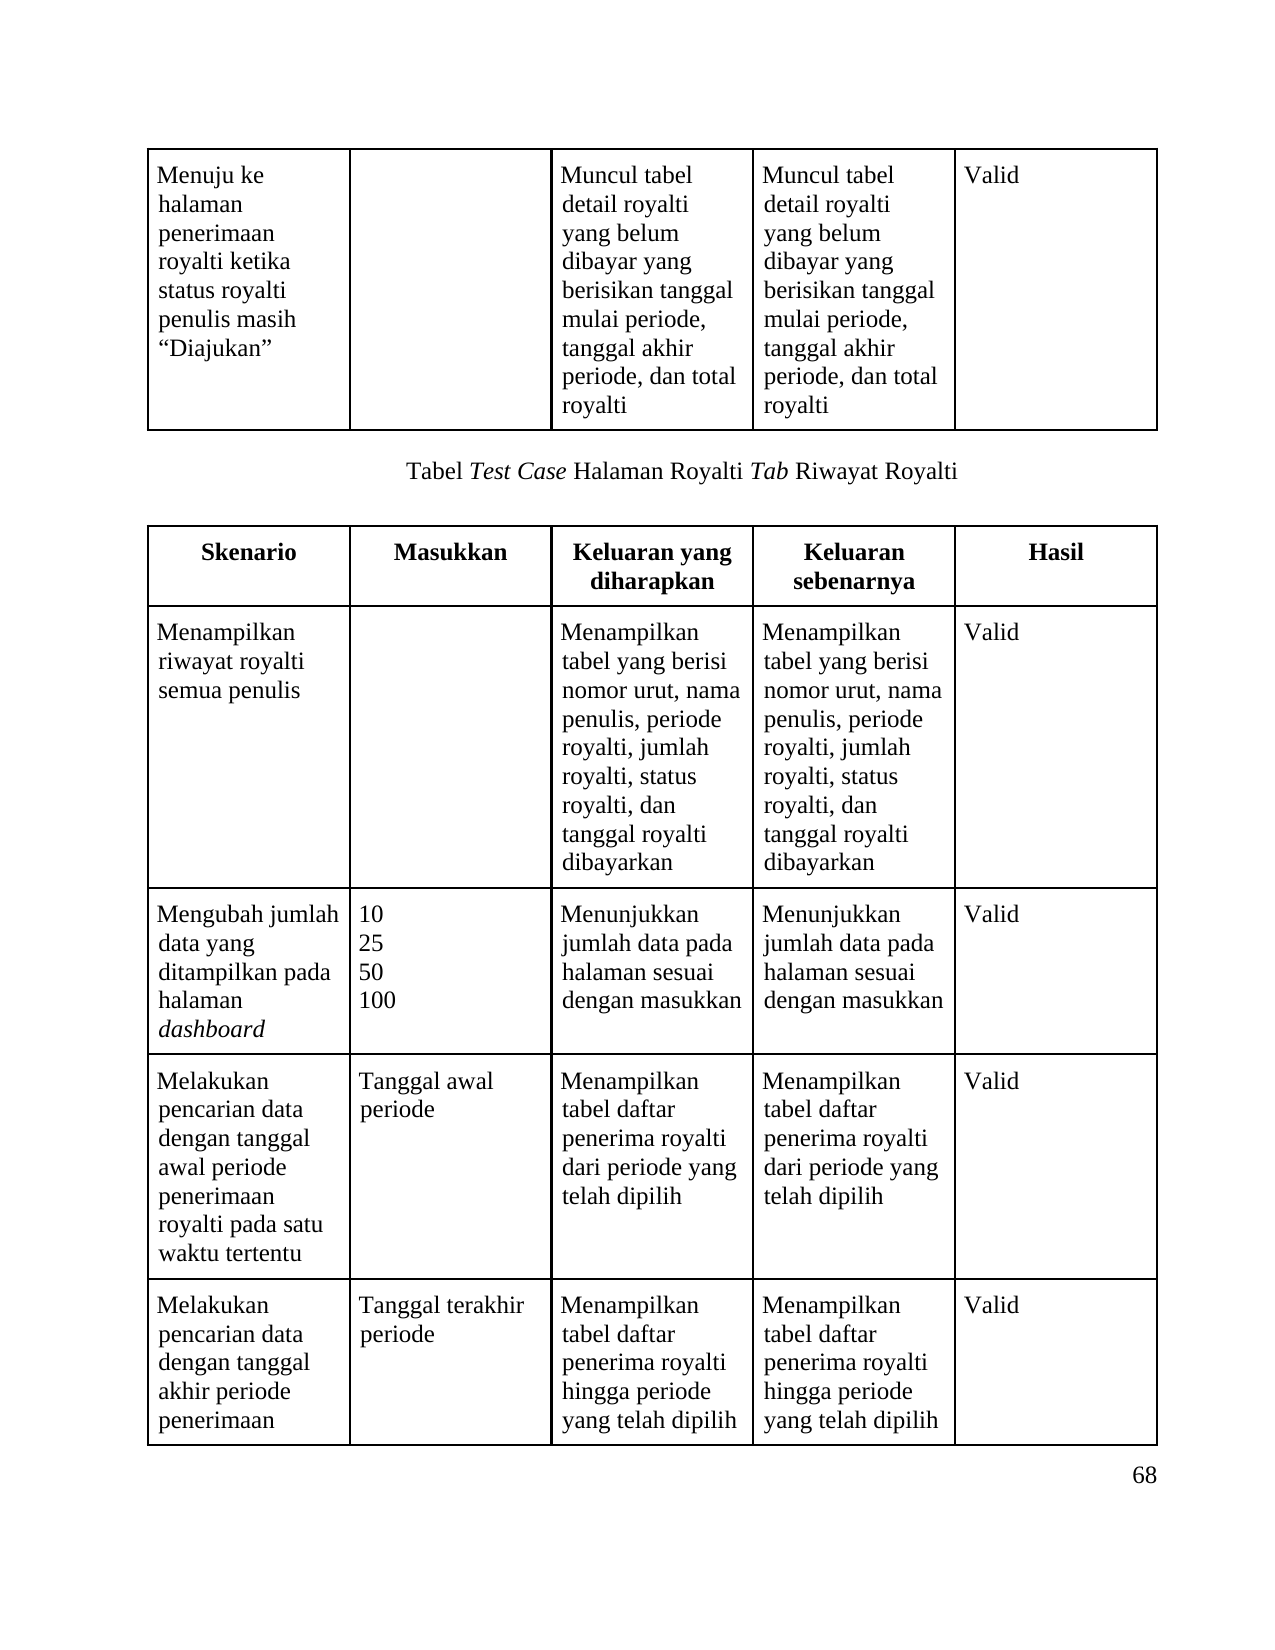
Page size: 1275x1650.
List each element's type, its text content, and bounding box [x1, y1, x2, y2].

table_cell Menampilkan riwayat royalti semua penulis [149, 607, 349, 887]
table_cell Menampilkan tabel yang berisi nomor urut, nama penulis, periode royalti, jumlah royalti, status royalti, dan tanggal royalti dibayarkan [553, 607, 752, 887]
table_cell Menunjukkan jumlah data pada halaman sesuai dengan masukkan [754, 889, 954, 1053]
table_cell Menuju ke halaman penerimaan royalti ketika status royalti penulis masih “Diajukan” [149, 150, 349, 429]
table_cell Menunjukkan jumlah data pada halaman sesuai dengan masukkan [553, 889, 752, 1053]
text Tabel Test Case Halaman Royalti Tab Riwayat Royalti [148, 456, 1157, 485]
table_cell [351, 607, 550, 887]
table_cell Menampilkan tabel yang berisi nomor urut, nama penulis, periode royalti, jumlah royalti, status royalti, dan tanggal royalti dibayarkan [754, 607, 954, 887]
table_cell Muncul tabel detail royalti yang belum dibayar yang berisikan tanggal mulai periode, tanggal akhir periode, dan total royalti [553, 150, 752, 429]
table_cell Menampilkan tabel daftar penerima royalti dari periode yang telah dipilih [754, 1055, 954, 1277]
table_header Skenario [149, 527, 349, 605]
table_cell Valid [956, 1055, 1156, 1277]
table_cell Menampilkan tabel daftar penerima royalti dari periode yang telah dipilih [553, 1055, 752, 1277]
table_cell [553, 1280, 752, 1444]
table_cell [351, 150, 550, 429]
table_cell Tanggal awal periode [351, 1055, 550, 1277]
table_header Keluaran sebenarnya [754, 527, 954, 605]
table_cell Melakukan pencarian data dengan tanggal awal periode penerimaan royalti pada satu waktu tertentu [149, 1055, 349, 1277]
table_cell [351, 1280, 550, 1444]
table_cell Muncul tabel detail royalti yang belum dibayar yang berisikan tanggal mulai periode, tanggal akhir periode, dan total royalti [754, 150, 954, 429]
table_cell Valid [956, 607, 1156, 887]
table_header Masukkan [351, 527, 550, 605]
table_cell Valid [956, 1280, 1156, 1444]
table_cell Mengubah jumlah data yang ditampilkan pada halaman dashboard [149, 889, 349, 1053]
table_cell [754, 1280, 954, 1444]
table_cell 10 25 50 100 [351, 889, 550, 1053]
table_cell Valid [956, 889, 1156, 1053]
table_header Hasil [956, 527, 1156, 605]
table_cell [149, 1280, 349, 1444]
table_cell Valid [956, 150, 1156, 429]
table_header Keluaran yang diharapkan [553, 527, 752, 605]
